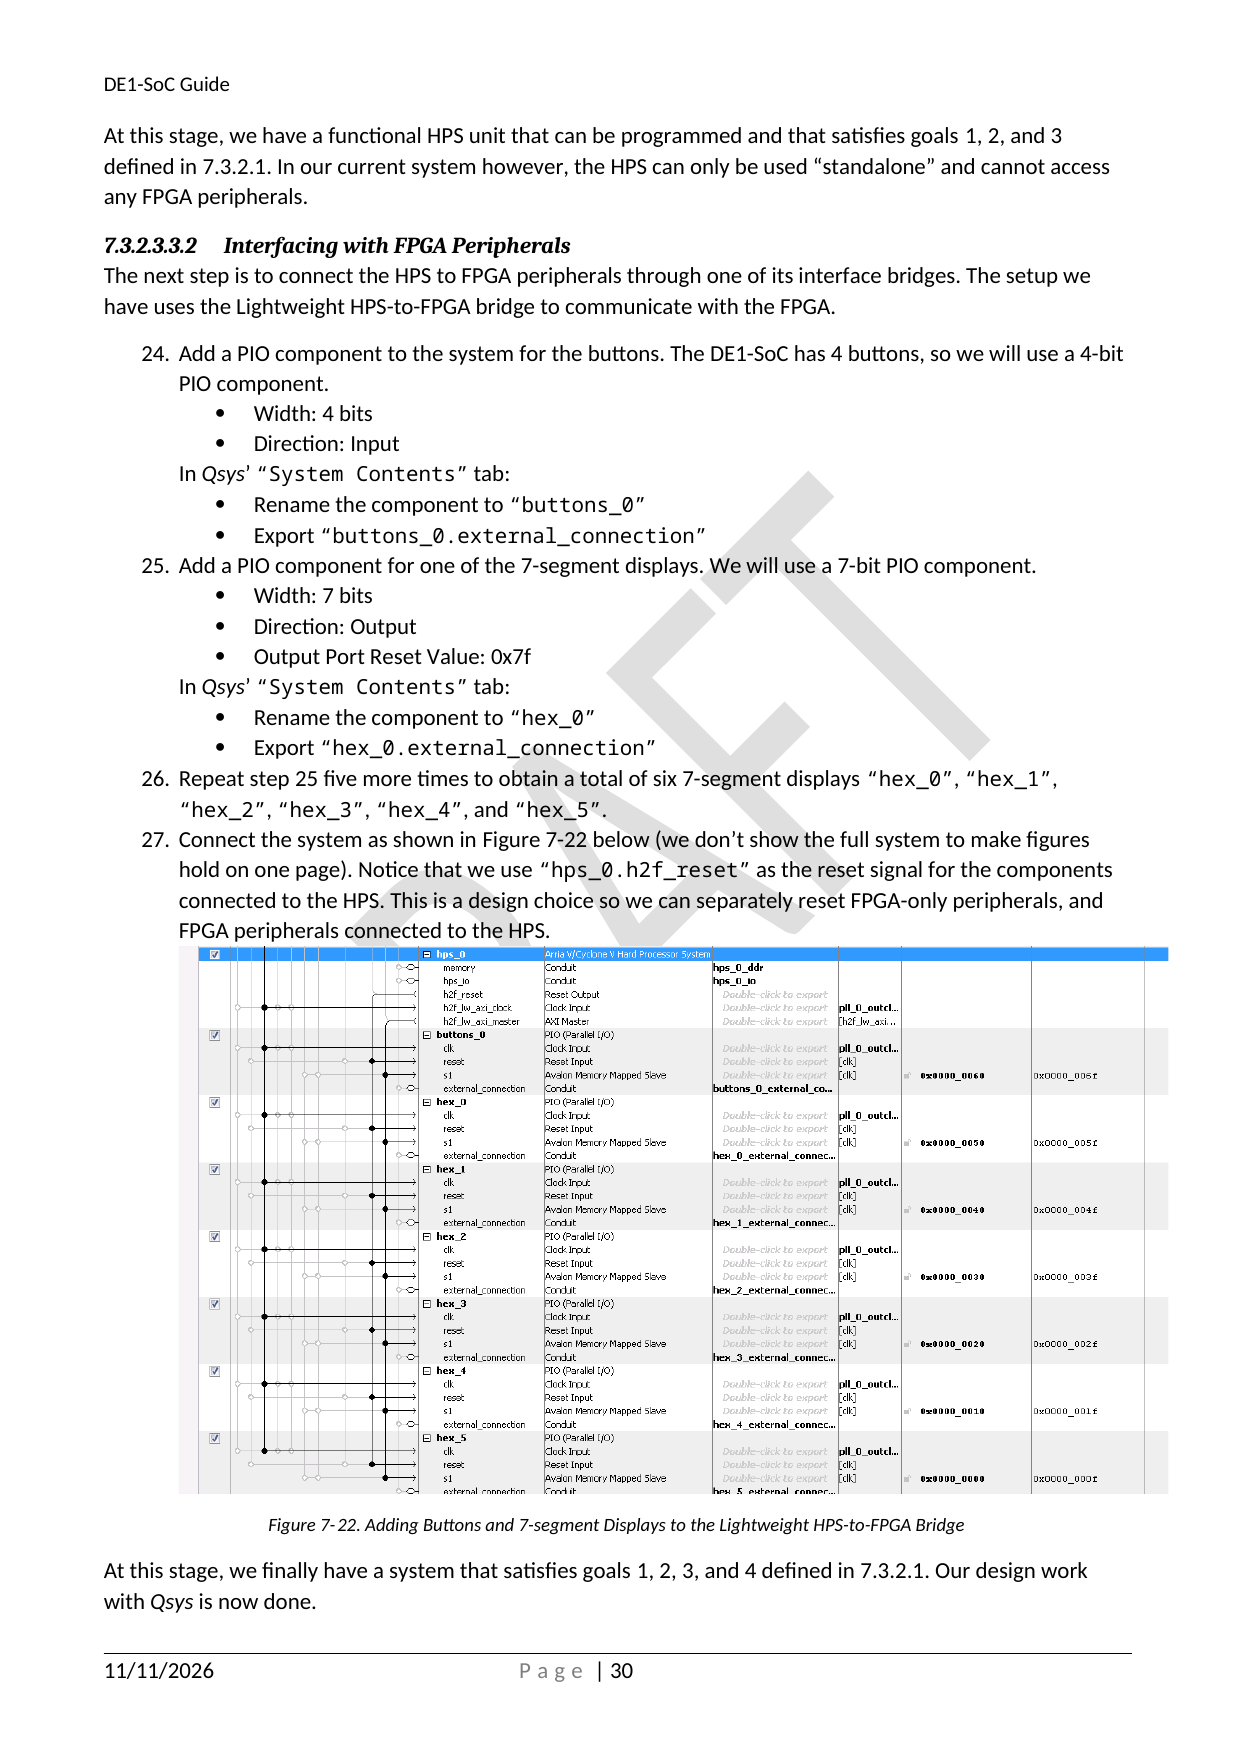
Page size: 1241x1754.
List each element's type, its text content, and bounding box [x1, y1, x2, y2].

list Direction: Output [216, 612, 1132, 640]
list Export “buttons_0.external_connection” [216, 521, 1132, 549]
text At this stage, we have a functional HPS unit that can be programmed and that satisfies goals 1, 2, and 3 defined in 7.3.2.1. In our current system however, the HPS can only be used “standalone” and cannot access any FPGA peripherals. [103, 122, 1132, 210]
list Width: 4 bits [216, 399, 1132, 427]
list Add a PIO component for one of the 7-segment displays. We will use a 7-bit PIO component. [141, 551, 1132, 579]
list Repeat step 25 five more times to obtain a total of six 7-segment displays “hex_0”, “hex_1”, “hex_2”, “hex_3”, “hex_4”, and “hex_5”. [141, 764, 1132, 823]
list Add a PIO component to the system for the buttons. The DE1-SoC has 4 buttons, so we will use a 4-bit PIO component. [141, 339, 1132, 397]
text The next step is to connect the HPS to FPGA peripherals through one of its interface bridges. The setup we have uses the Lightweight HPS-to-FPGA bridge to communicate with the FPGA. [103, 262, 1132, 320]
list In Qsys’ “System Contents” tab: [178, 672, 1132, 701]
list Direction: Input [216, 429, 1132, 457]
list Export “hex_0.external_connection” [216, 733, 1132, 762]
subtitle Interfacing with FPGA Peripherals [103, 233, 1132, 259]
picture [178, 946, 1169, 1494]
text At this stage, we finally have a system that satisfies goals 1, 2, 3, and 4 defined in 7.3.2.1. Our design work with Qsys is now done. [103, 1557, 1132, 1615]
list Output Port Reset Value: 0x7f [216, 642, 1132, 670]
list Rename the component to “hex_0” [216, 703, 1132, 731]
list Width: 7 bits [216, 582, 1132, 609]
list In Qsys’ “System Contents” tab: [178, 459, 1132, 488]
list Rename the component to “buttons_0” [216, 490, 1132, 518]
